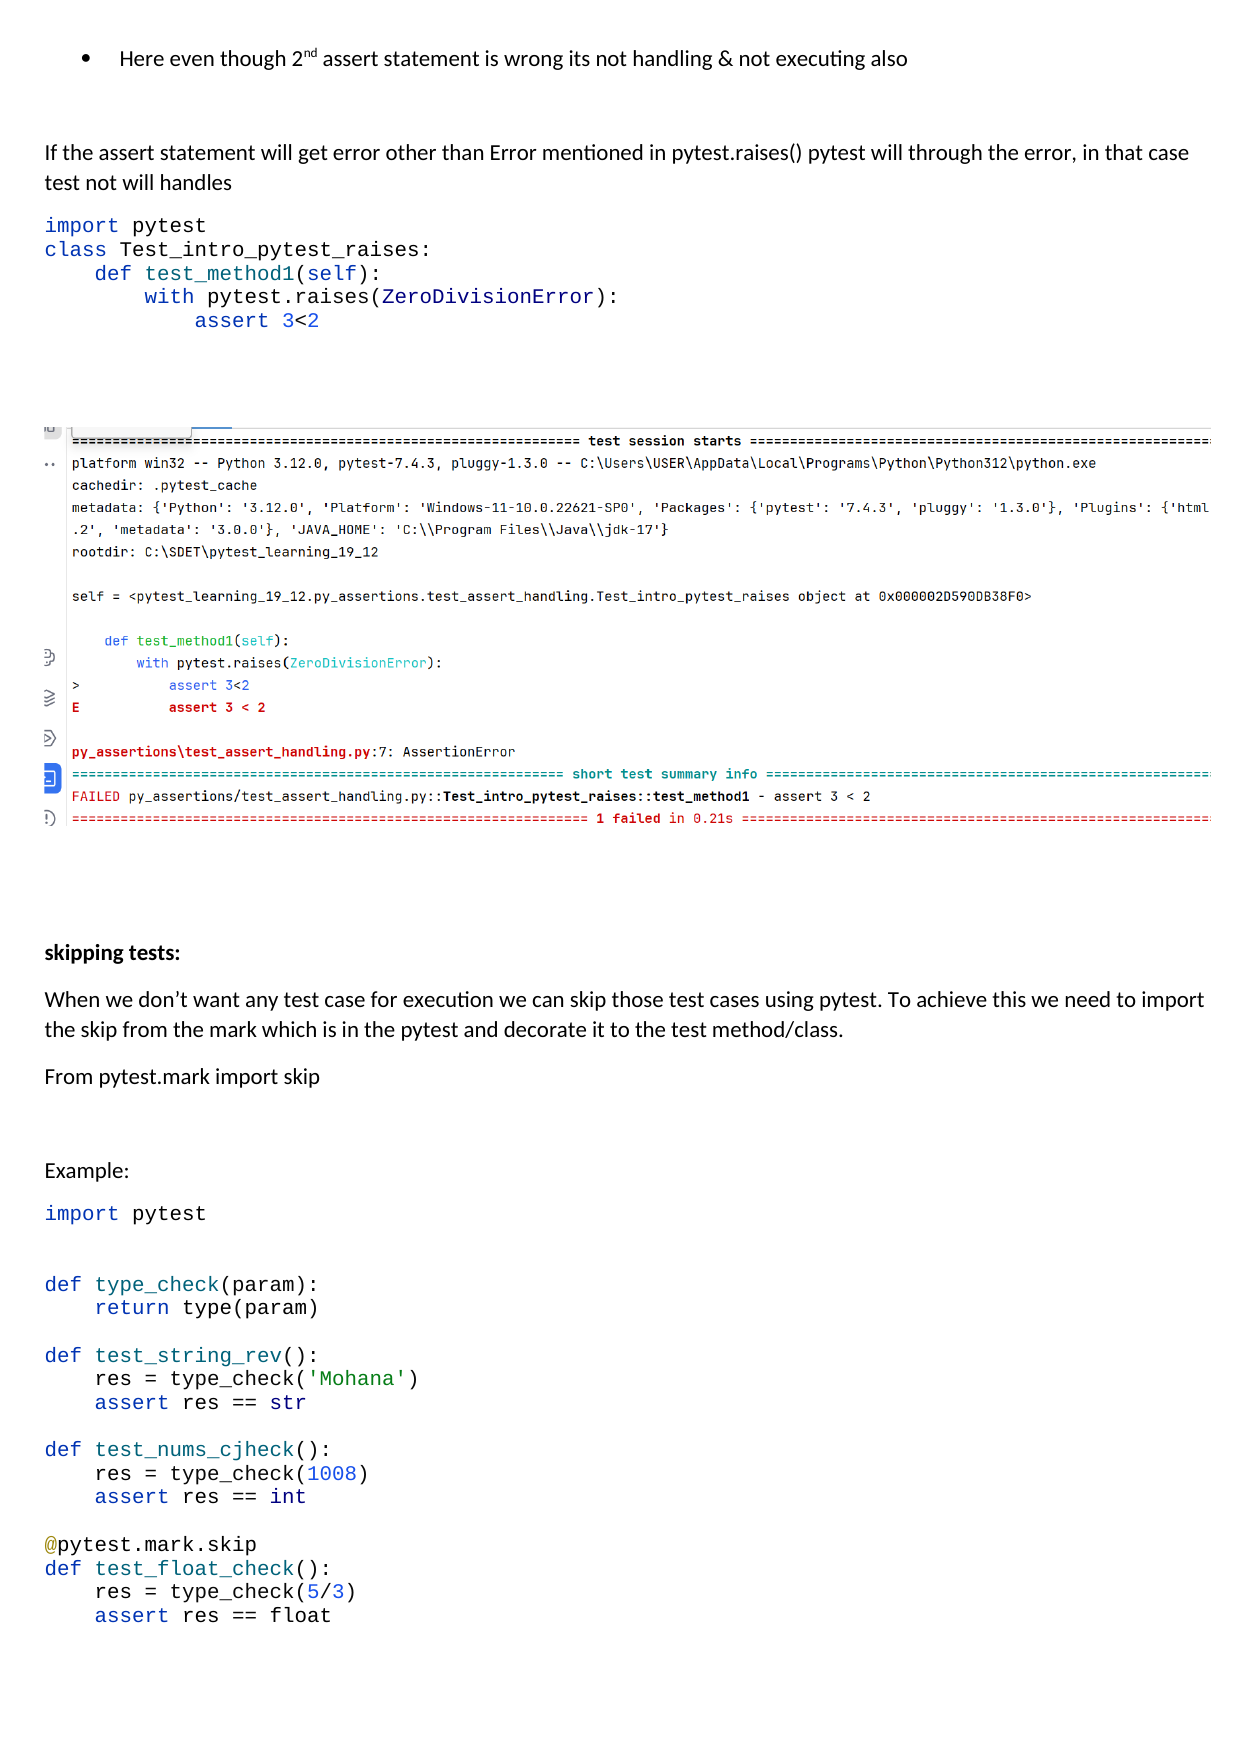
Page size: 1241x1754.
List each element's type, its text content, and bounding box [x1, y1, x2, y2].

text If the assert statement will get error other than Error mentioned in pytest.raises() pytest will through the error, in that case test not will handles [44, 138, 1211, 196]
text Example: [44, 1156, 1211, 1184]
text import pytest def type_check(param): return type(param) def test_string_rev(): res = type_check('Mohana') assert res == str def test_nums_cjheck(): res = type_check(1008) assert res == int @pytest.mark.skip def test_float_check(): res = type_check(5/3) assert res == float [44, 1203, 1211, 1652]
text From pytest.mark import skip [44, 1062, 1211, 1090]
list Here even though 2nd assert statement is wrong its not handling & not executing also [82, 44, 1211, 72]
text import pytest class Test_intro_pytest_raises: def test_method1(self): with pytest.raises(ZeroDivisionError): assert 3<2 [44, 215, 1211, 333]
text When we don’t want any test case for execution we can skip those test cases using pytest. To achieve this we need to import the skip from the mark which is in the pytest and decorate it to the test method/class. [44, 985, 1211, 1043]
picture [44, 427, 1211, 826]
text skipping tests: [44, 938, 1211, 966]
